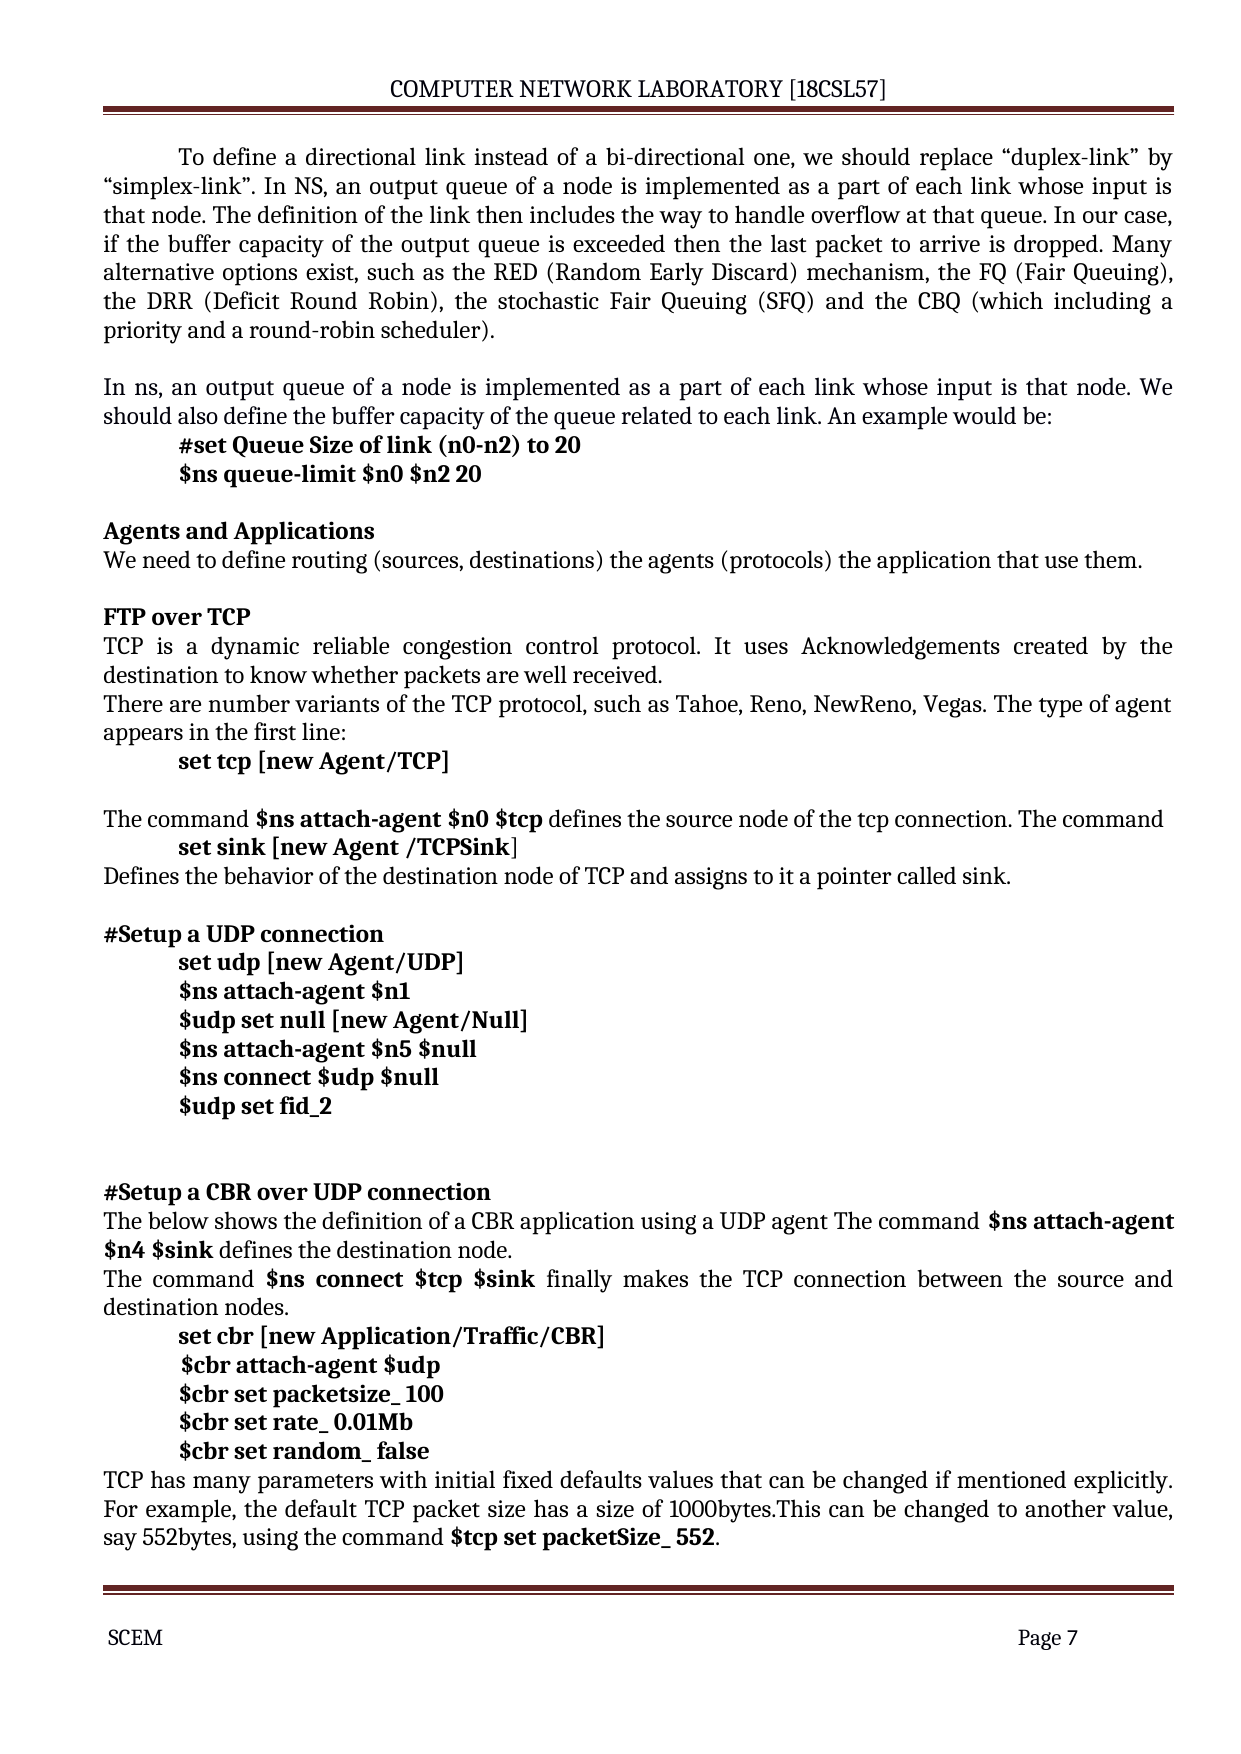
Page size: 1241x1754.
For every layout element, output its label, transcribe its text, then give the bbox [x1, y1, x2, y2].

text Agents and Applications [103, 517, 1174, 546]
text set udp [new Agent/UDP] [103, 948, 1174, 977]
text set cbr [new Application/Traffic/CBR] [103, 1322, 1174, 1351]
text Defines the behavior of the destination node of TCP and assigns to it a pointer called sink. [103, 862, 1174, 891]
text The command $ns connect $tcp $sink finally makes the TCP connection between the source and destination nodes. [103, 1264, 1174, 1322]
text $udp set null [new Agent/Null] [103, 1006, 1174, 1034]
text FTP over TCP [103, 603, 1174, 632]
text $ns attach-agent $n1 [103, 977, 1174, 1006]
text $ns connect $udp $null [103, 1063, 1174, 1092]
text There are number variants of the TCP protocol, such as Tahoe, Reno, NewReno, Vegas. The type of agent appears in the first line: [103, 689, 1174, 747]
text $ns queue-limit $n0 $n2 20 [103, 459, 1174, 488]
text set sink [new Agent /TCPSink] [103, 833, 1174, 862]
text To define a directional link instead of a bi-directional one, we should replace “duplex-link” by “simplex-link”. In NS, an output queue of a node is implemented as a part of each link whose input is that node. The definition of the link then includes the way to handle overflow at that queue. In our case, if the buffer capacity of the output queue is exceeded then the last packet to arrive is dropped. Many alternative options exist, such as the RED (Random Early Discard) mechanism, the FQ (Fair Queuing), the DRR (Deficit Round Robin), the stochastic Fair Queuing (SFQ) and the CBQ (which including a priority and a round-robin scheduler). [103, 143, 1174, 344]
text #set Queue Size of link (n0-n2) to 20 [103, 431, 1174, 459]
text In ns, an output queue of a node is implemented as a part of each link whose input is that node. We should also define the buffer capacity of the queue related to each link. An example would be: [103, 373, 1174, 431]
text $cbr set random_ false [178, 1437, 1174, 1466]
text #Setup a CBR over UDP connection [103, 1178, 1174, 1207]
text set tcp [new Agent/TCP] [103, 747, 1174, 776]
text $udp set fid_2 [103, 1092, 1174, 1121]
text We need to define routing (sources, destinations) the agents (protocols) the application that use them. [103, 546, 1174, 574]
text $cbr set rate_ 0.01Mb [178, 1408, 1174, 1437]
text The command $ns attach-agent $n0 $tcp defines the source node of the tcp connection. The command [103, 804, 1174, 833]
text The below shows the definition of a CBR application using a UDP agent The command $ns attach-agent $n4 $sink defines the destination node. [103, 1207, 1174, 1264]
text $cbr attach-agent $udp [103, 1351, 1174, 1379]
text TCP has many parameters with initial fixed defaults values that can be changed if mentioned explicitly. For example, the default TCP packet size has a size of 1000bytes.This can be changed to another value, say 552bytes, using the command $tcp set packetSize_ 552. [103, 1466, 1174, 1552]
text $ns attach-agent $n5 $null [103, 1034, 1174, 1063]
text #Setup a UDP connection [103, 919, 1174, 948]
text TCP is a dynamic reliable congestion control protocol. It uses Acknowledgements created by the destination to know whether packets are well received. [103, 632, 1174, 689]
text $cbr set packetsize_ 100 [103, 1379, 1174, 1408]
